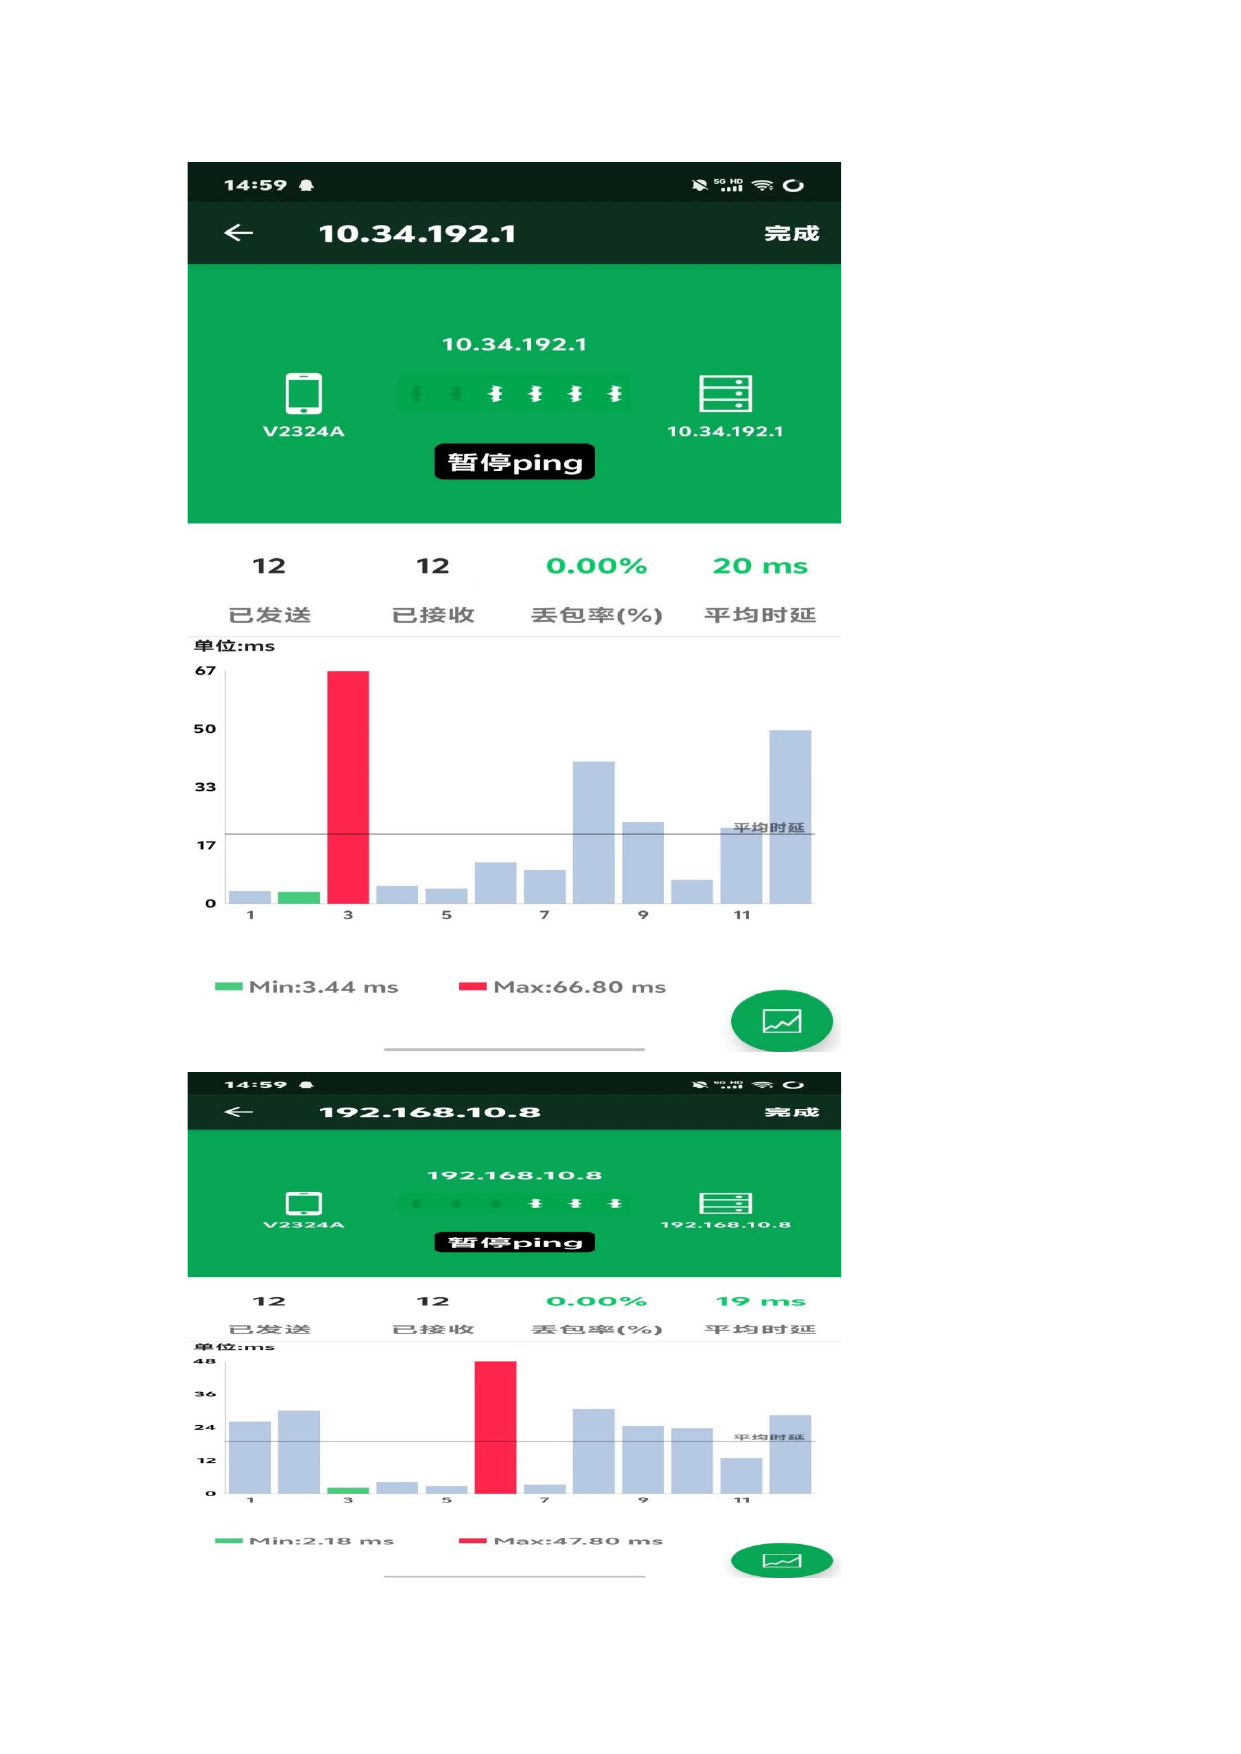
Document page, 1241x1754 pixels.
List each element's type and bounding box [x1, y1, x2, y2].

picture [187, 1072, 842, 1578]
picture [187, 162, 842, 1052]
